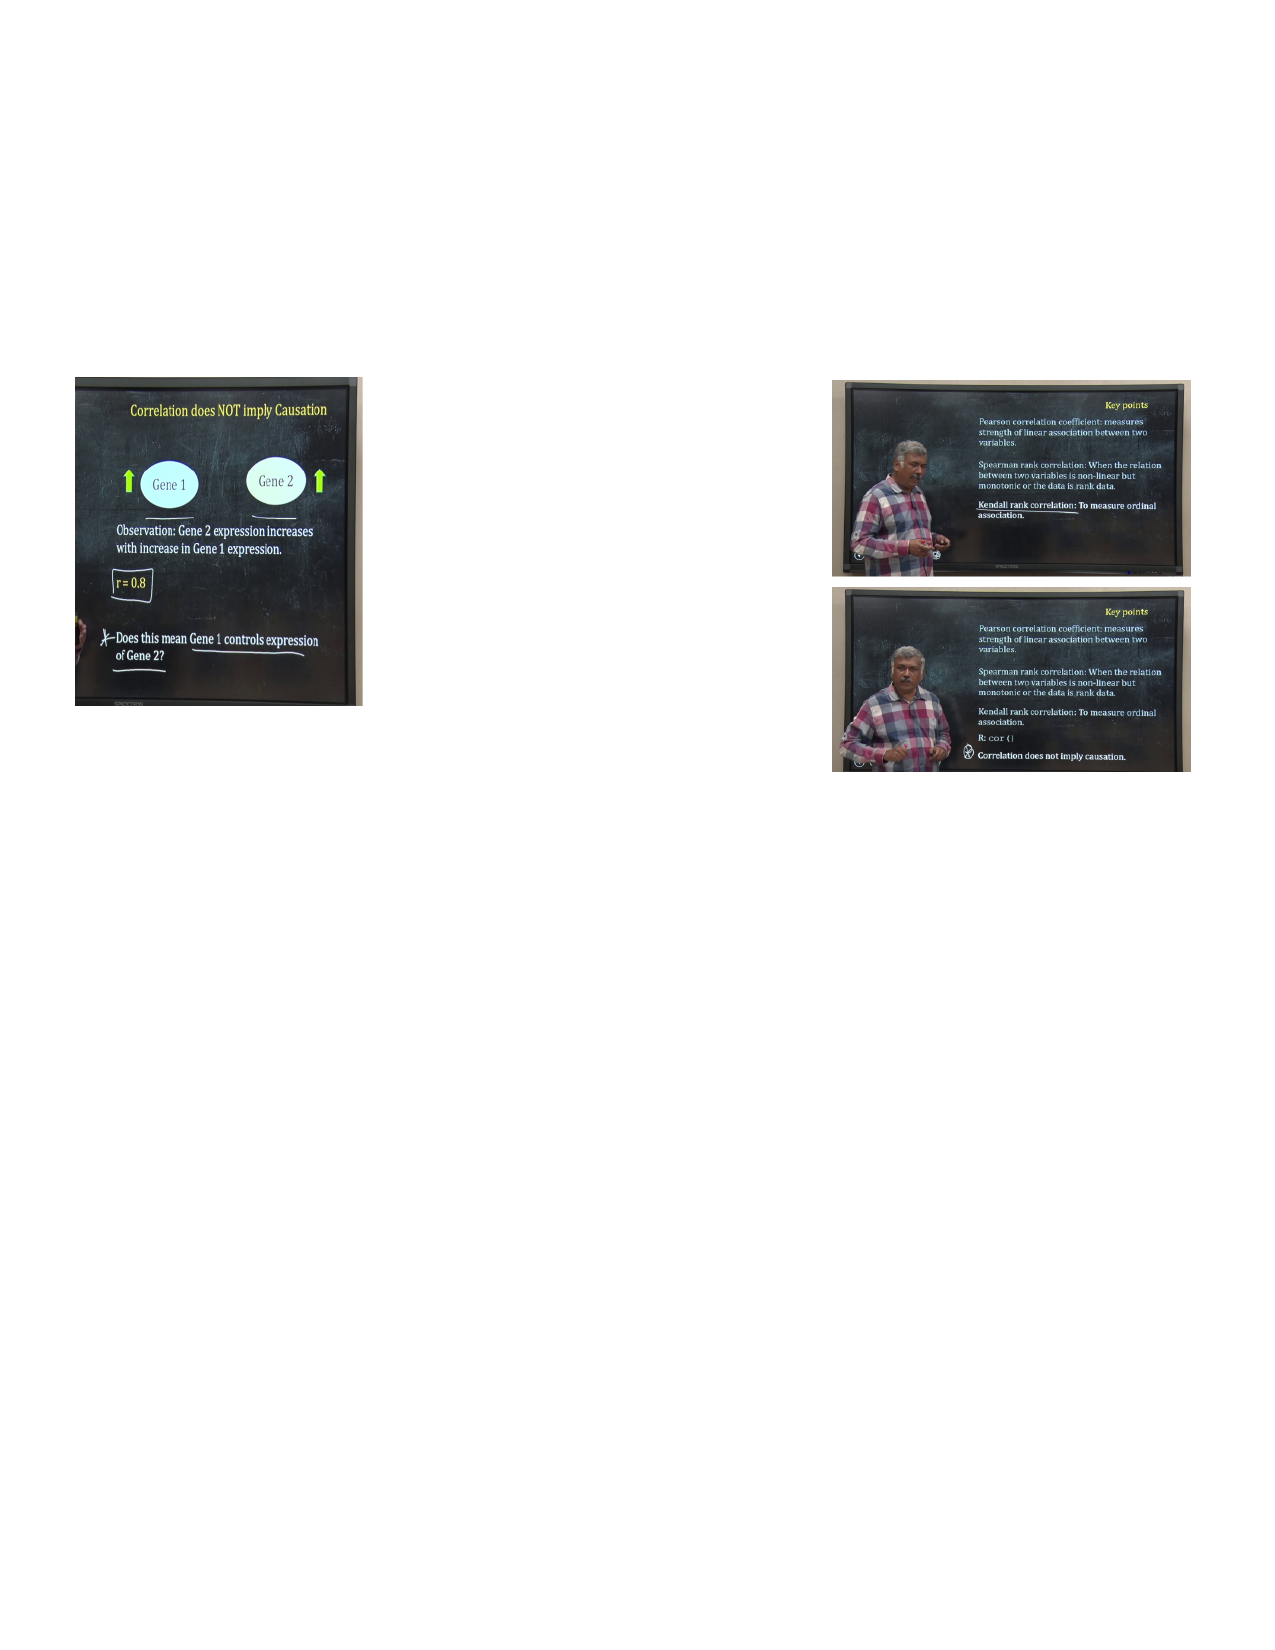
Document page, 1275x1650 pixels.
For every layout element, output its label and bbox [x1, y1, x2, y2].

picture [832, 377, 1191, 771]
picture [75, 377, 363, 706]
